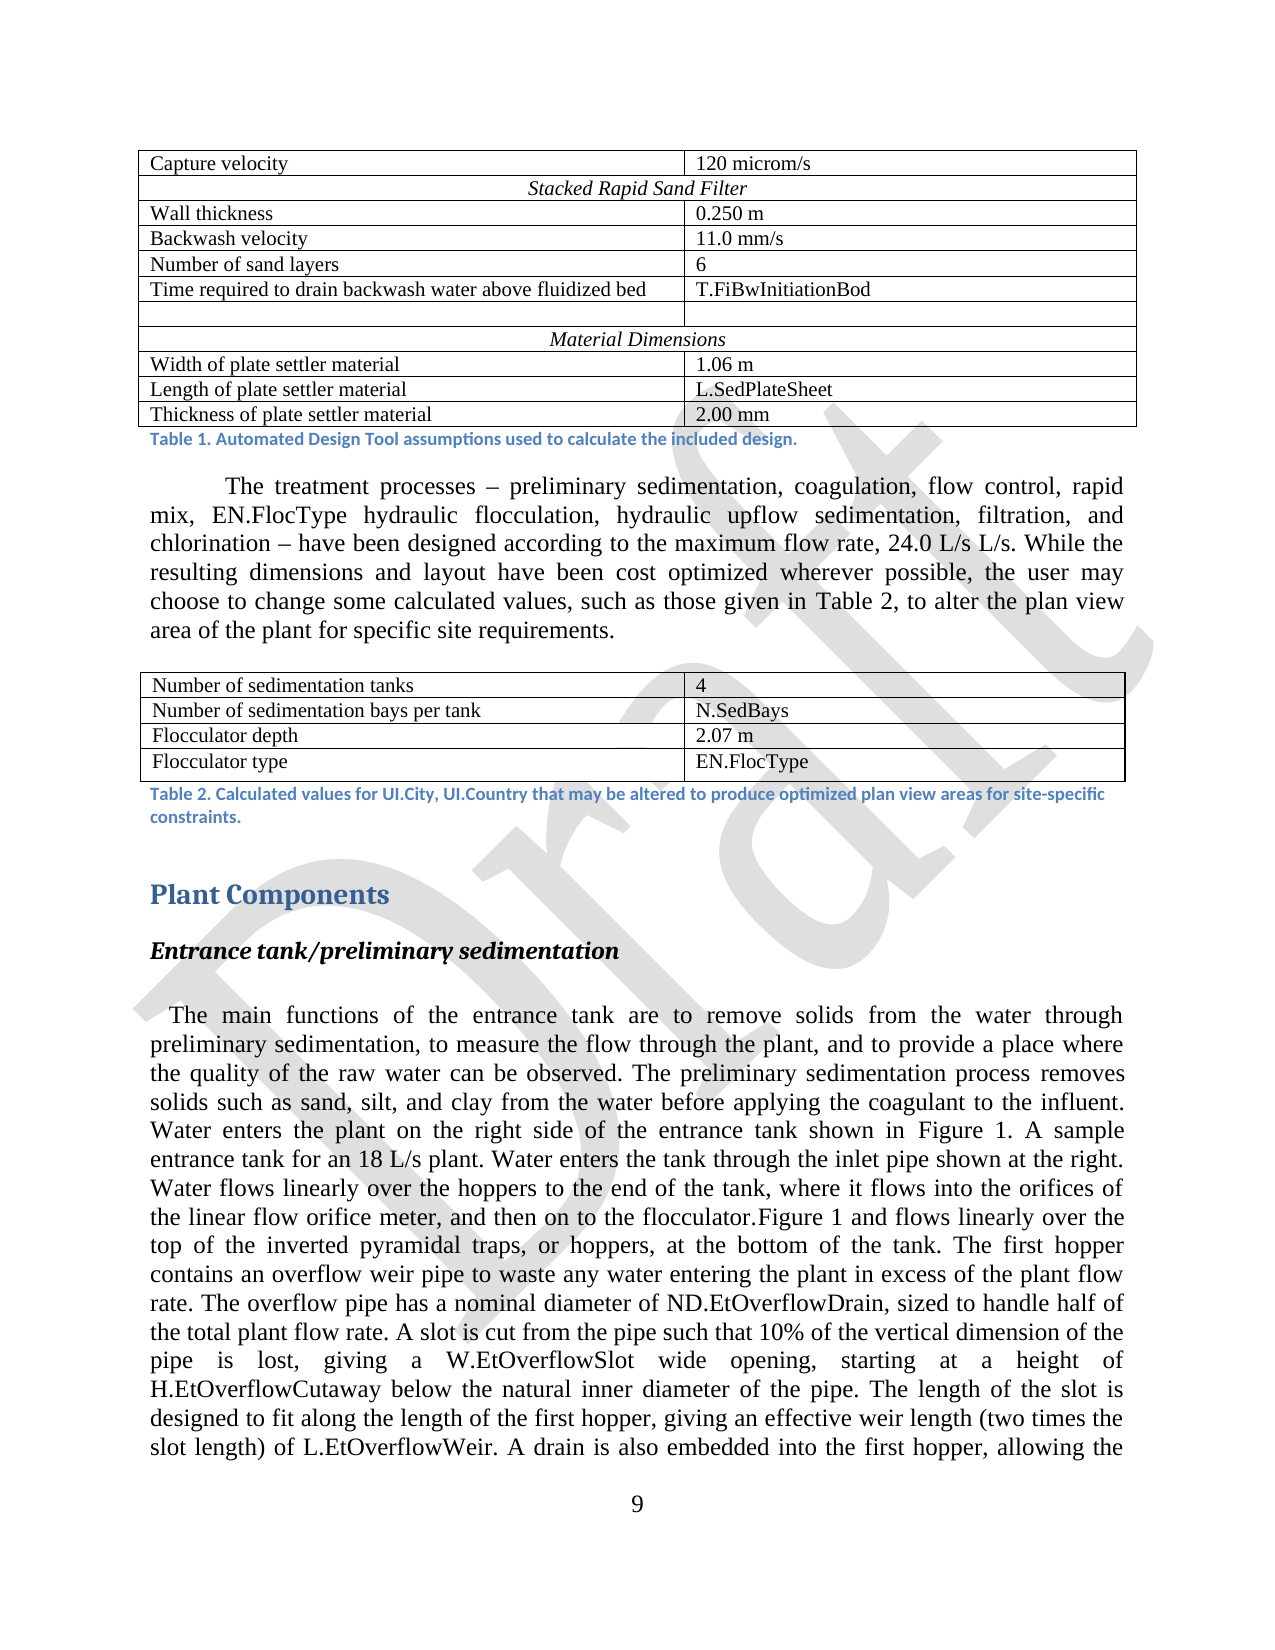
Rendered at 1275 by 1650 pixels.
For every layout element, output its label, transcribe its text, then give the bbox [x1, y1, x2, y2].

table_cell 2.00 mm [685, 402, 1136, 426]
table_cell Number of sand layers [139, 251, 684, 276]
text Table 1. Automated Design Tool assumptions used to calculate the included design. [150, 427, 1125, 450]
table_cell L.SedPlateSheet [685, 377, 1136, 401]
table_cell 6 [685, 251, 1136, 276]
table_cell [139, 302, 684, 326]
table_cell 120 microm/s [685, 151, 1136, 175]
table_cell Number of sedimentation bays per tank [141, 698, 684, 722]
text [150, 1000, 1125, 1460]
table_cell Width of plate settler material [139, 352, 684, 376]
table_cell Stacked Rapid Sand Filter [139, 176, 1136, 200]
table_cell 1.06 m [685, 352, 1136, 376]
table_cell Capture velocity [139, 151, 684, 175]
subtitle Entrance tank/preliminary sedimentation [150, 937, 1125, 965]
table_cell N.SedBays [685, 698, 1124, 722]
table_cell Backwash velocity [139, 226, 684, 250]
text Table 2. Calculated values for UI.City, UI.Country that may be altered to produce optimized plan view areas for site-specific constraints. [150, 782, 1125, 828]
table_header Number of sedimentation tanks [141, 673, 684, 697]
table_cell [685, 302, 1136, 326]
subtitle Plant Components [150, 878, 1125, 912]
table_cell Material Dimensions [139, 327, 1136, 351]
table_cell Time required to drain backwash water above fluidized bed [139, 277, 684, 301]
table_cell Flocculator depth [141, 724, 684, 747]
table_cell Thickness of plate settler material [139, 402, 684, 426]
table_cell 0.250 m [685, 201, 1136, 225]
table_cell EN.FlocType [685, 749, 1124, 781]
table_cell Length of plate settler material [139, 377, 684, 401]
table_cell T.FiBwInitiationBod [685, 277, 1136, 301]
table_cell Wall thickness [139, 201, 684, 225]
table_cell Flocculator type [141, 749, 684, 781]
text The treatment processes – preliminary sedimentation, coagulation, flow control, rapid mix, EN.FlocType hydraulic flocculation, hydraulic upflow sedimentation, filtration, and chlorination – have been designed according to the maximum flow rate, 24.0 L/s L/s. While the resulting dimensions and layout have been cost optimized wherever possible, the user may choose to change some calculated values, such as those given in Table 2, to alter the plan view area of the plant for specific site requirements. [150, 471, 1125, 643]
table_cell 2.07 m [685, 724, 1124, 747]
table_cell 11.0 mm/s [685, 226, 1136, 250]
table_header 4 [685, 673, 1124, 697]
